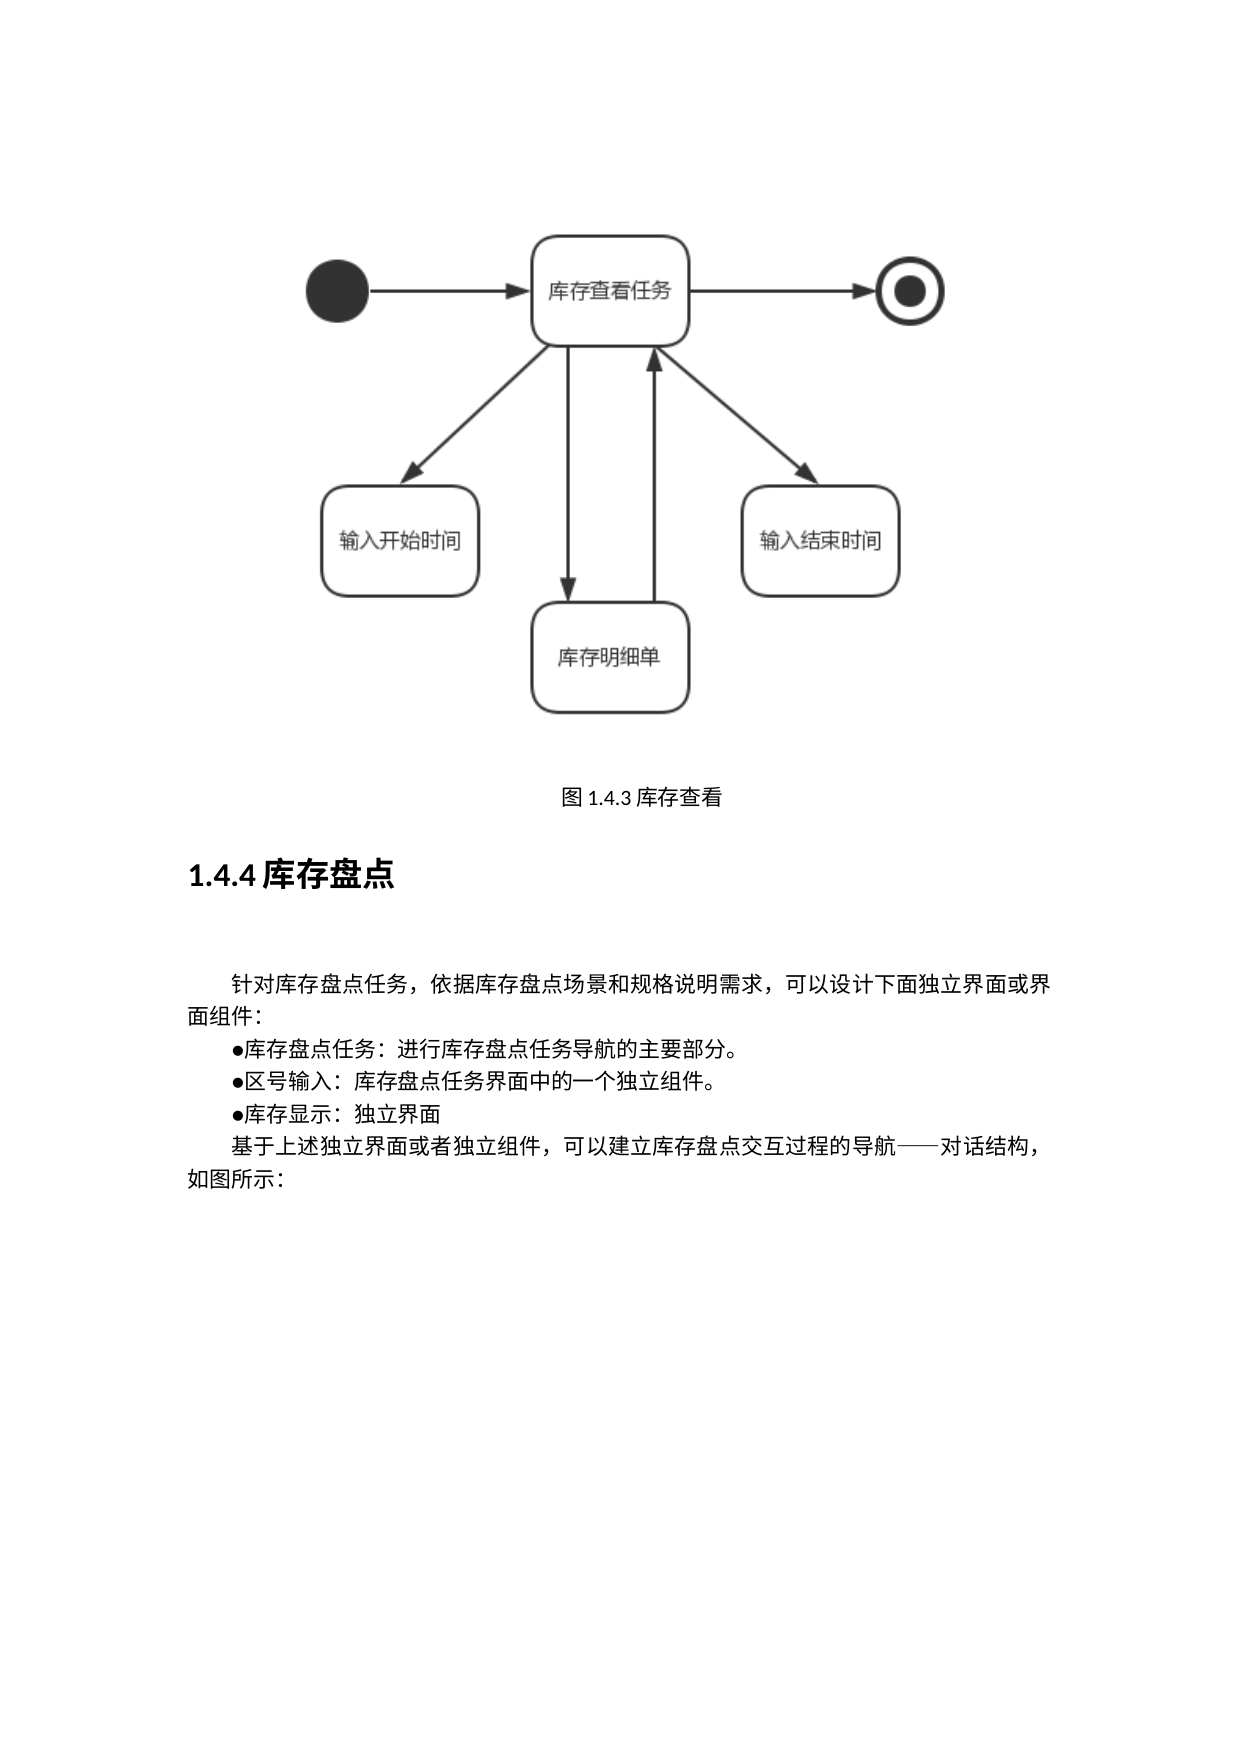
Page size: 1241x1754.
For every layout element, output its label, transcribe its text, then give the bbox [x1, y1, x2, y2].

text 图1.4.3库存查看 [187, 779, 1053, 812]
picture [231, 162, 992, 763]
text ●区号输入：库存盘点任务界面中的一个独立组件。 [187, 1064, 1053, 1096]
text 基于上述独立界面或者独立组件，可以建立库存盘点交互过程的导航——对话结构，如图所示： [187, 1129, 1053, 1194]
text ●库存显示：独立界面 [187, 1096, 1053, 1129]
text 针对库存盘点任务，依据库存盘点场景和规格说明需求，可以设计下面独立界面或界面组件： [187, 966, 1053, 1031]
subtitle 1.4.4库存盘点 [187, 839, 1053, 904]
text ●库存盘点任务：进行库存盘点任务导航的主要部分。 [187, 1031, 1053, 1064]
